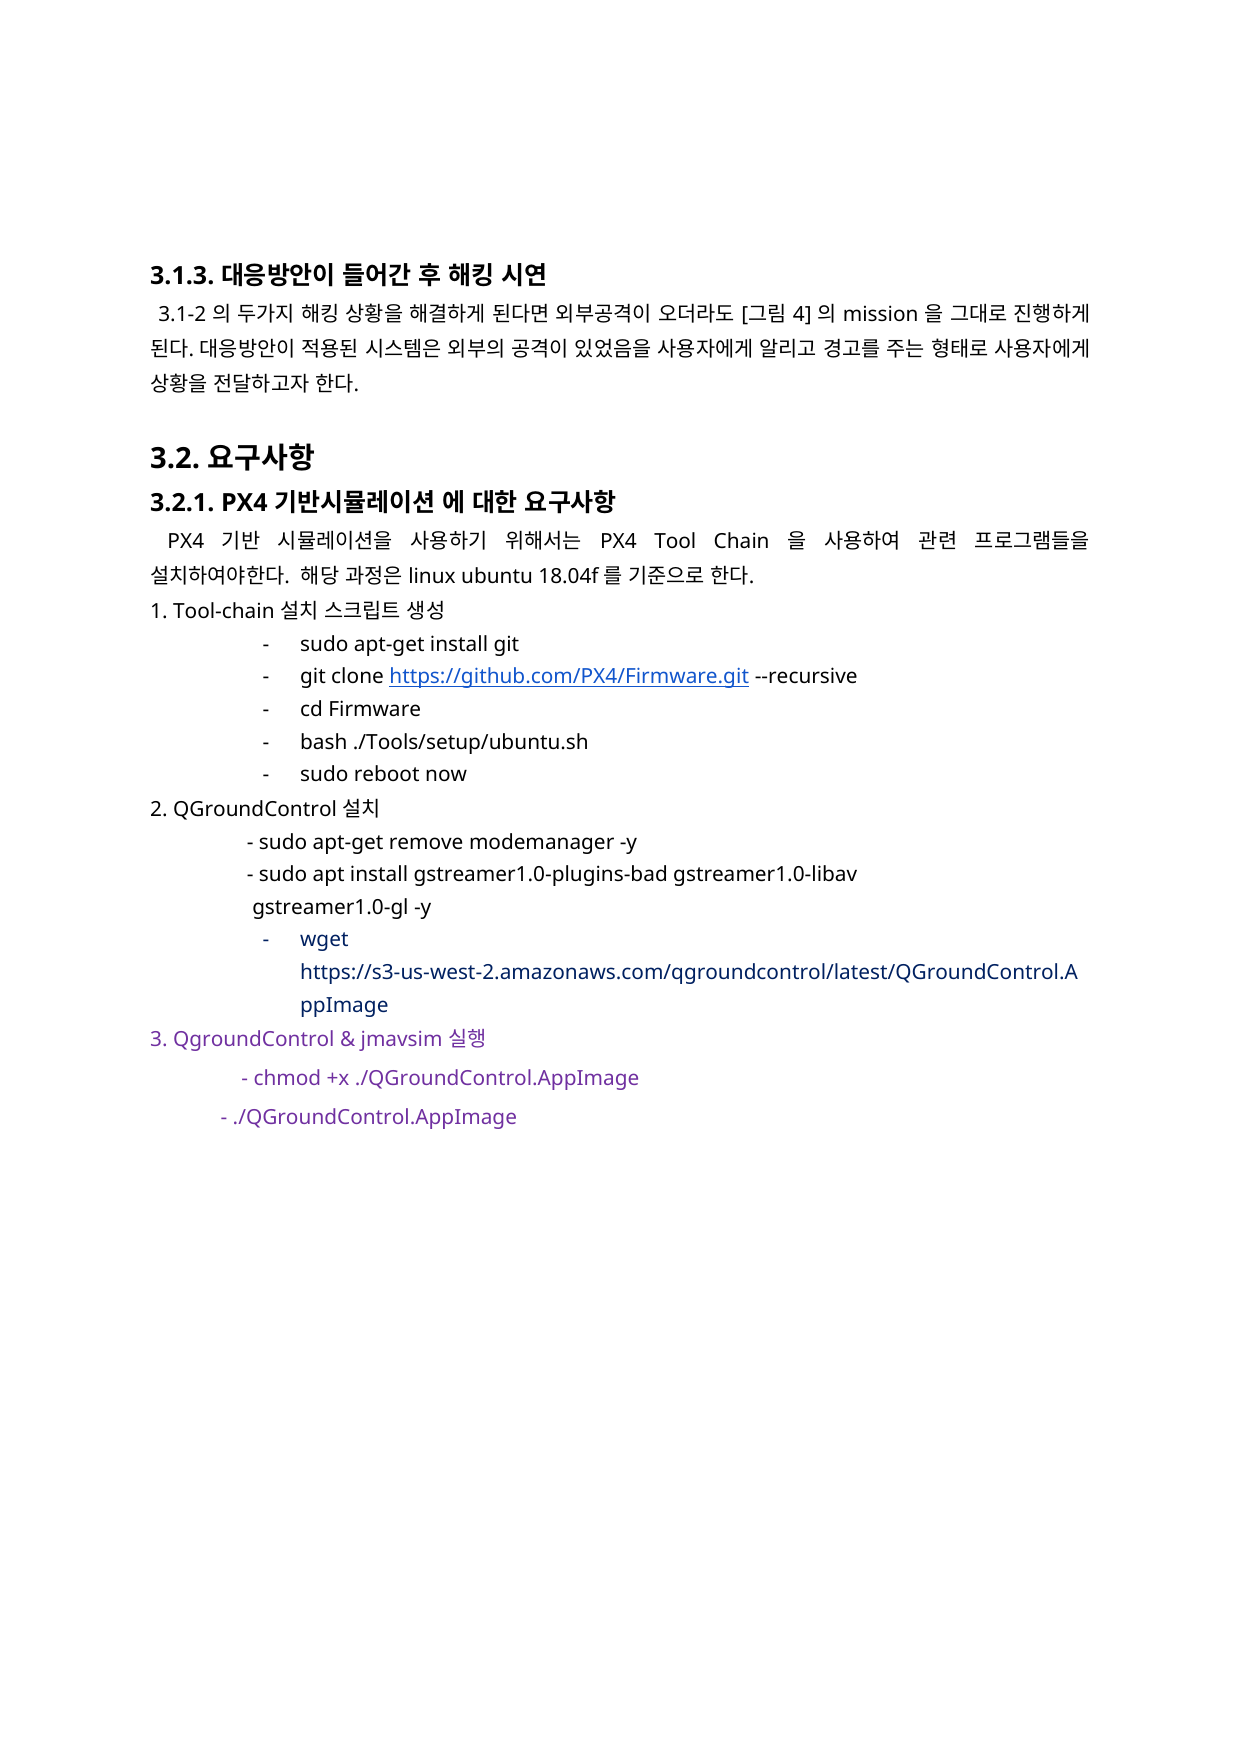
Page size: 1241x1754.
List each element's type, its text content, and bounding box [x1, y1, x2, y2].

text 3.2. 요구사항 [150, 434, 1090, 477]
text 1. Tool-chain 설치 스크립트 생성 [150, 594, 1090, 624]
text 3. QgroundControl & jmavsim 실행 [150, 1022, 1090, 1053]
text PX4 기반 시뮬레이션을 사용하기 위해서는 PX4 Tool Chain 을 사용하여 관련 프로그램들을 설치하여야한다. 해당 과정은 linux ubuntu 18.04f를 기준으로 한다. [150, 524, 1090, 590]
list sudo reboot now [262, 759, 1090, 788]
list bash ./Tools/setup/ubuntu.sh [262, 727, 1090, 755]
text gstreamer1.0-gl -y [225, 892, 1090, 920]
text - chmod +x ./QGroundControl.AppImage [150, 1063, 1090, 1092]
text 3.2.1. PX4 기반시뮬레이션 에 대한 요구사항 [150, 483, 1090, 519]
text 3.1.3. 대응방안이 들어간 후 해킹 시연 [150, 256, 1090, 292]
text - sudo apt install gstreamer1.0-plugins-bad gstreamer1.0-libav [225, 859, 1090, 888]
list cd Firmware [262, 694, 1090, 723]
text 2. QGroundControl 설치 [150, 792, 1090, 822]
list sudo apt-get install git [262, 629, 1090, 657]
text 3.1-2 의 두가지 해킹 상황을 해결하게 된다면 외부공격이 오더라도 [그림 4] 의 mission 을 그대로 진행하게 된다. 대응방안이 적용된 시스템은 외부의 공격이 있었음을 사용자에게 알리고 경고를 주는 형태로 사용자에게 상황을 전달하고자 한다. [150, 297, 1090, 397]
list git clone https://github.com/PX4/Firmware.git --recursive [262, 662, 1090, 690]
text - ./QGroundControl.AppImage [150, 1102, 1090, 1131]
text - sudo apt-get remove modemanager -y [225, 827, 1090, 855]
list wget https://s3-us-west-2.amazonaws.com/qgroundcontrol/latest/QGroundControl.AppImage [262, 924, 1090, 1018]
